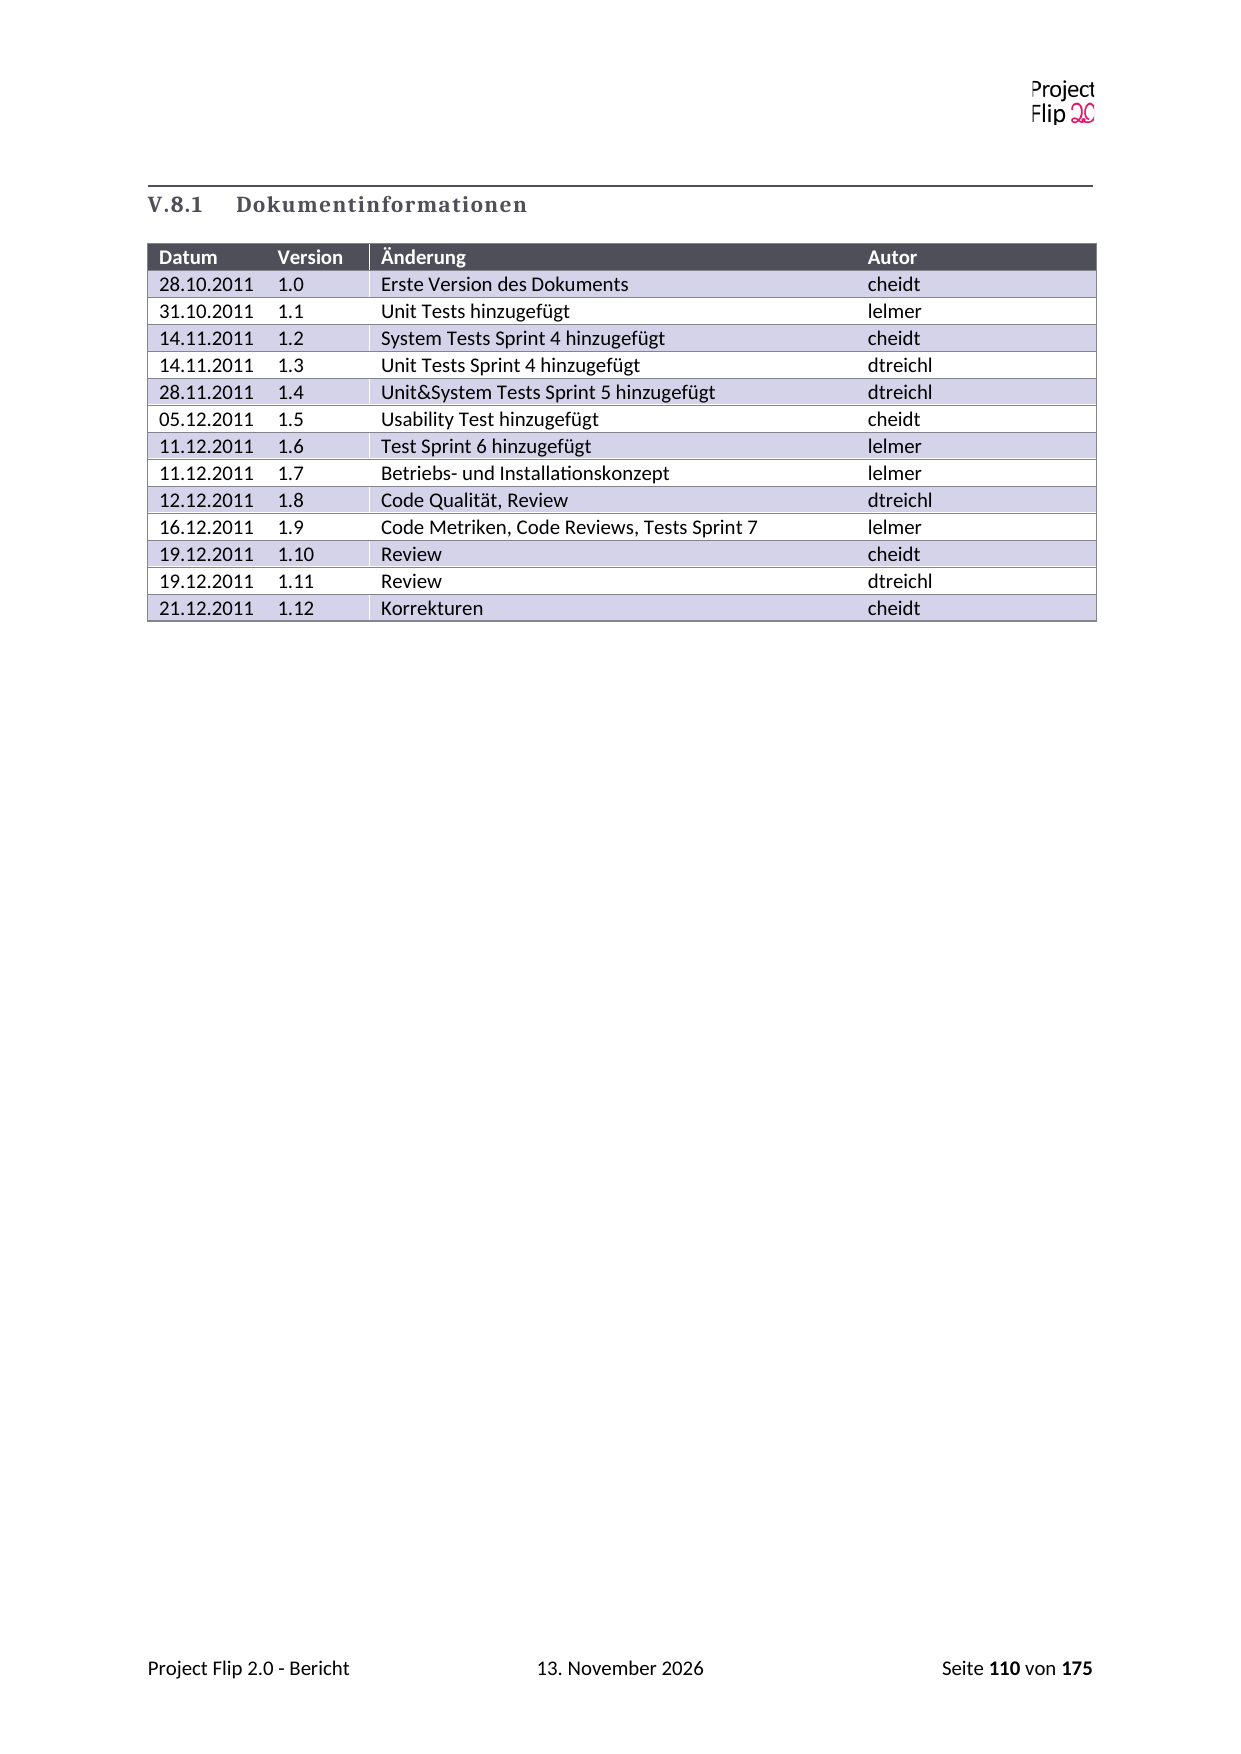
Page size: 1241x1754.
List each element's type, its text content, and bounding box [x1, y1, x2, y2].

table_cell Review [370, 541, 856, 566]
table_cell 14.11.2011 [148, 325, 266, 351]
table_cell System Tests Sprint 4 hinzugefügt [370, 325, 856, 351]
table_cell 28.10.2011 [148, 271, 266, 297]
table_cell 1.6 [266, 433, 369, 458]
table_cell cheidt [856, 406, 1096, 432]
table_cell 05.12.2011 [148, 406, 266, 432]
table_cell Usability Test hinzugefügt [370, 406, 856, 432]
table_header Änderung [370, 244, 856, 270]
table_cell lelmer [856, 433, 1096, 458]
table_cell 1.8 [266, 487, 369, 512]
table_cell Unit Tests hinzugefügt [370, 298, 856, 324]
table_cell 1.4 [266, 379, 369, 404]
table_header Version [266, 244, 369, 270]
table_cell Review [370, 568, 856, 593]
table_cell 1.2 [266, 325, 369, 351]
table_cell 1.1 [266, 298, 369, 324]
table_cell 1.12 [266, 595, 369, 620]
table_cell 12.12.2011 [148, 487, 266, 512]
table_cell cheidt [856, 541, 1096, 566]
table_cell 31.10.2011 [148, 298, 266, 324]
table_cell 1.3 [266, 352, 369, 378]
table_cell 11.12.2011 [148, 433, 266, 458]
table_cell dtreichl [856, 568, 1096, 593]
table_cell 19.12.2011 [148, 541, 266, 566]
table_cell lelmer [856, 298, 1096, 324]
table_cell Code Metriken, Code Reviews, Tests Sprint 7 [370, 514, 856, 539]
table_cell 1.5 [266, 406, 369, 432]
table_cell cheidt [856, 271, 1096, 297]
table_header Autor [856, 244, 1096, 270]
table_cell Erste Version des Dokuments [370, 271, 856, 297]
table_cell 21.12.2011 [148, 595, 266, 620]
table_header Datum [148, 244, 266, 270]
table_cell 1.0 [266, 271, 369, 297]
table_cell dtreichl [856, 487, 1096, 512]
table_cell Betriebs- und Installationskonzept [370, 460, 856, 486]
table_cell 1.7 [266, 460, 369, 486]
table_cell cheidt [856, 325, 1096, 351]
table_cell Unit Tests Sprint 4 hinzugefügt [370, 352, 856, 378]
table_cell 1.11 [266, 568, 369, 593]
table_cell Korrekturen [370, 595, 856, 620]
picture [1081, 79, 1097, 124]
table_cell 28.11.2011 [148, 379, 266, 404]
table_cell dtreichl [856, 352, 1096, 378]
table_cell 16.12.2011 [148, 514, 266, 539]
table_cell Test Sprint 6 hinzugefügt [370, 433, 856, 458]
table_cell Code Qualität, Review [370, 487, 856, 512]
table_cell lelmer [856, 514, 1096, 539]
subtitle Dokumentinformationen [148, 187, 1093, 218]
table_cell 14.11.2011 [148, 352, 266, 378]
table_cell Unit&System Tests Sprint 5 hinzugefügt [370, 379, 856, 404]
table_cell dtreichl [856, 379, 1096, 404]
table_cell 11.12.2011 [148, 460, 266, 486]
table_cell 19.12.2011 [148, 568, 266, 593]
table_cell cheidt [856, 595, 1096, 620]
table_cell lelmer [856, 460, 1096, 486]
table_cell 1.9 [266, 514, 369, 539]
table_cell 1.10 [266, 541, 369, 566]
